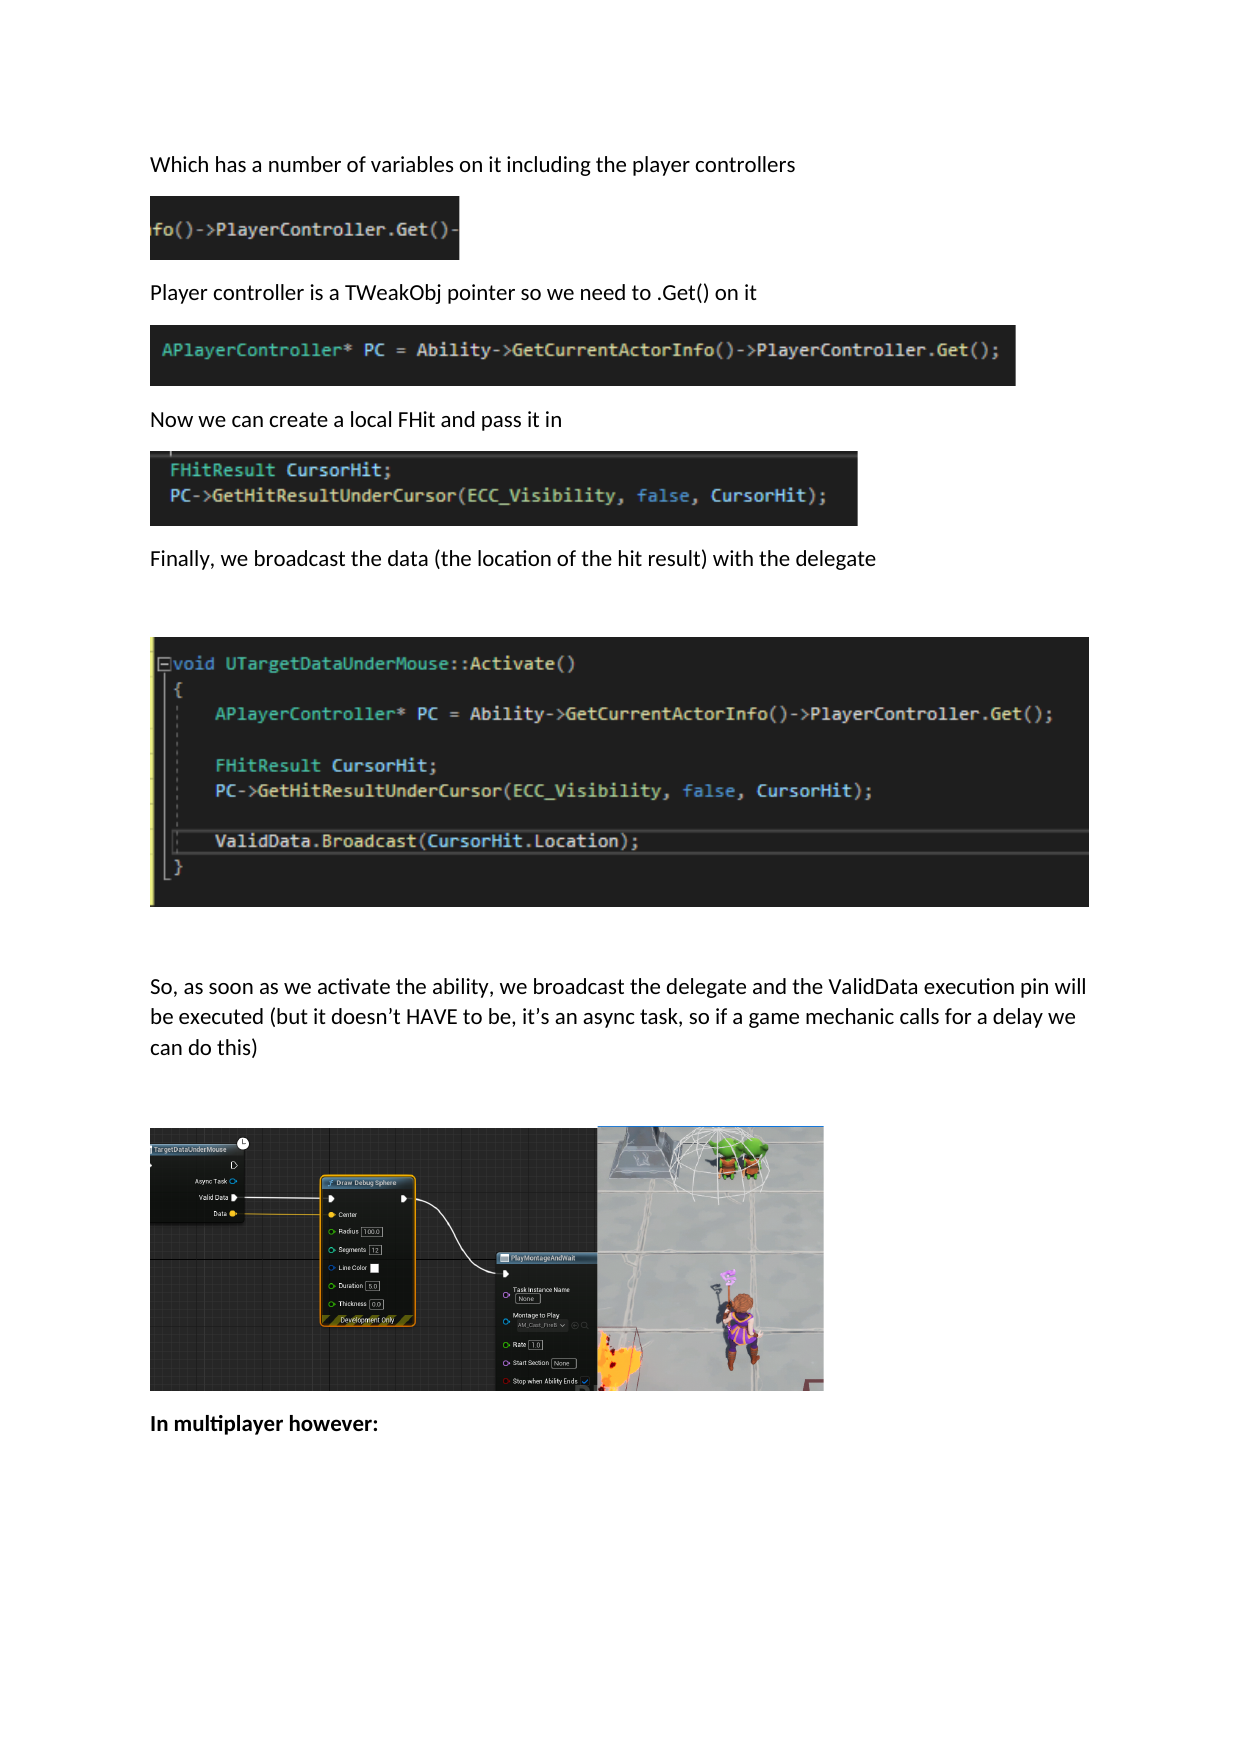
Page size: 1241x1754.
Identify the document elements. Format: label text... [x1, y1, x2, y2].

picture [150, 325, 1016, 386]
picture [150, 1126, 824, 1391]
text Player controller is a TWeakObj pointer so we need to .Get() on it [150, 278, 1090, 306]
text In multiplayer however: [150, 1409, 1090, 1437]
picture [150, 196, 460, 260]
text Finally, we broadcast the data (the location of the hit result) with the delegate [150, 544, 1090, 572]
text Which has a number of variables on it including the player controllers [150, 150, 1090, 178]
picture [150, 637, 1089, 907]
text So, as soon as we activate the ability, we broadcast the delegate and the ValidData execution pin will be executed (but it doesn’t HAVE to be, it’s an async task, so if a game mechanic calls for a delay we can do this) [150, 972, 1090, 1061]
picture [150, 451, 858, 526]
text Now we can create a local FHit and pass it in [150, 405, 1090, 433]
